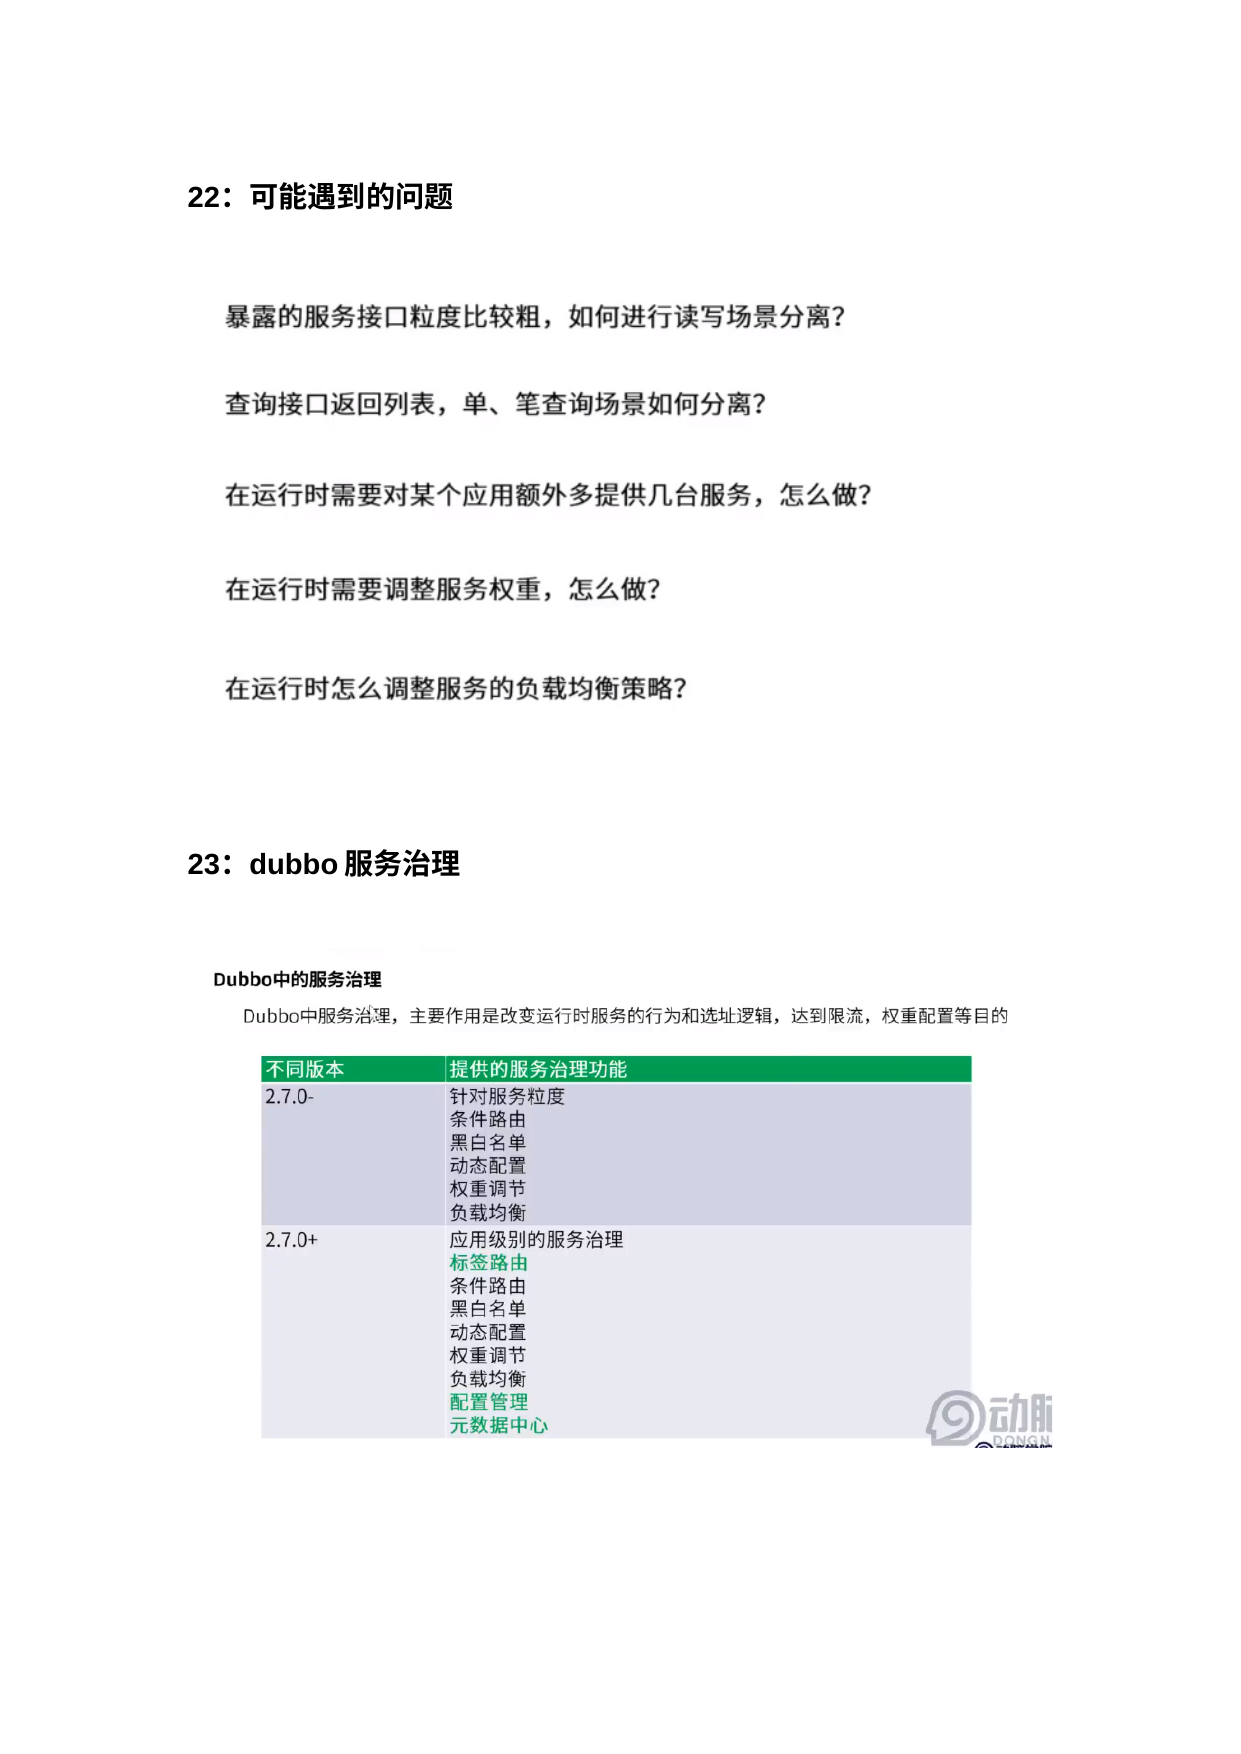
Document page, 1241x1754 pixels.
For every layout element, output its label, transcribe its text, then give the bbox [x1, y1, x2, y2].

subtitle 22：可能遇到的问题 [187, 162, 1053, 227]
picture [187, 948, 1053, 1448]
subtitle 23：dubbo服务治理 [187, 829, 1053, 894]
picture [187, 280, 1052, 779]
